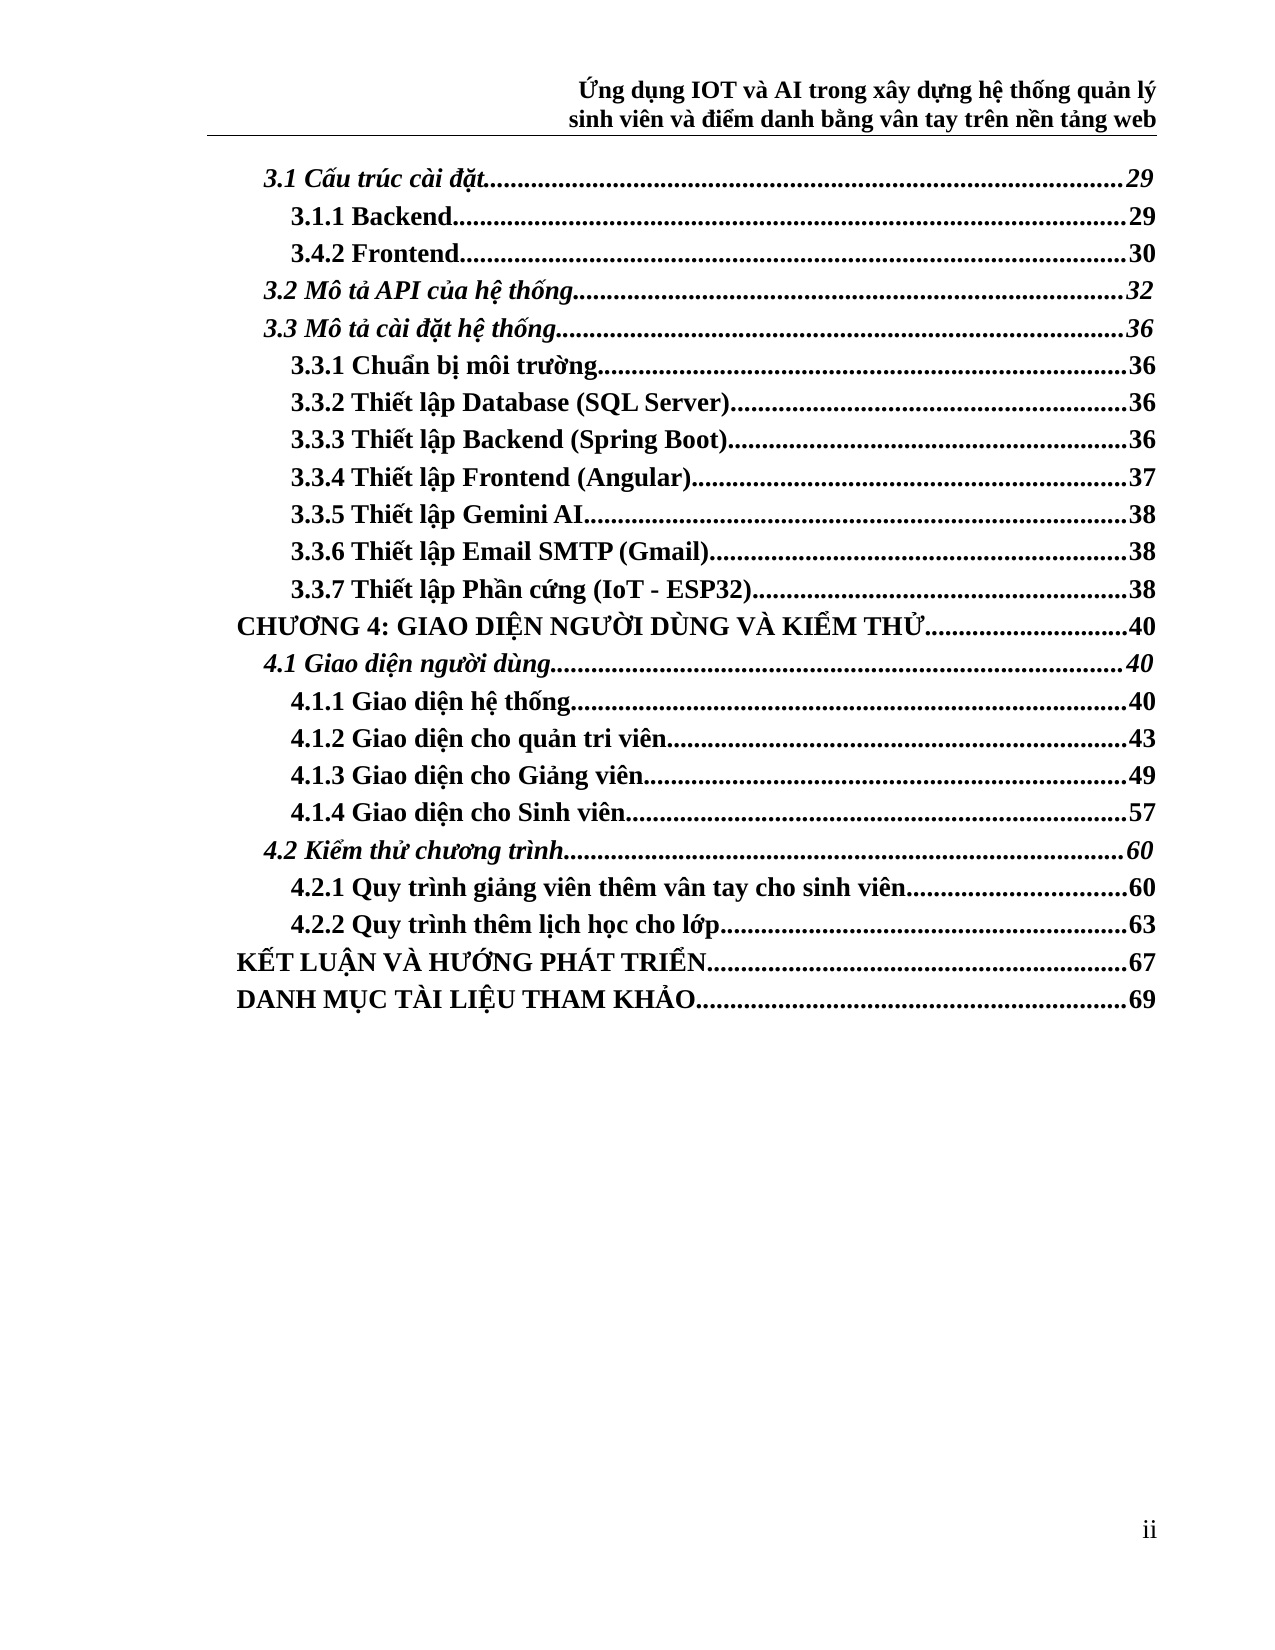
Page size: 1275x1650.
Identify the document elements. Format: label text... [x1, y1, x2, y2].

text 3.1 Cấu trúc cài đặt 29 [234, 162, 1157, 194]
text 4.1.4 Giao diện cho Sinh viên 57 [261, 796, 1157, 828]
text 3.3.3 Thiết lập Backend (Spring Boot) 36 [261, 423, 1157, 455]
text 4.1.2 Giao diện cho quản tri viên 43 [261, 722, 1157, 753]
text 3.2 Mô tả API của hệ thống 32 [234, 274, 1157, 306]
text 4.1.3 Giao diện cho Giảng viên 49 [261, 759, 1157, 790]
text KẾT LUẬN VÀ HƯỚNG PHÁT TRIỂN 67 [207, 946, 1157, 977]
text 4.1 Giao diện người dùng 40 [234, 647, 1157, 678]
text DANH MỤC TÀI LIỆU THAM KHẢO 69 [207, 983, 1157, 1014]
text 4.2 Kiểm thử chương trình 60 [234, 834, 1157, 865]
text 4.2.1 Quy trình giảng viên thêm vân tay cho sinh viên 60 [261, 871, 1157, 902]
text 3.3.7 Thiết lập Phần cứng (IoT - ESP32) 38 [261, 573, 1157, 604]
text 3.3.1 Chuẩn bị môi trường 36 [261, 349, 1157, 380]
text 3.1.1 Backend 29 [261, 200, 1157, 231]
text 3.4.2 Frontend 30 [261, 237, 1157, 268]
text 3.3.5 Thiết lập Gemini AI 38 [261, 498, 1157, 529]
text 4.1.1 Giao diện hệ thống 40 [261, 684, 1157, 716]
text 3.3.2 Thiết lập Database (SQL Server) 36 [261, 386, 1157, 417]
text 3.3.4 Thiết lập Frontend (Angular) 37 [261, 461, 1157, 492]
text CHƯƠNG 4: GIAO DIỆN NGƯỜI DÙNG VÀ KIỂM THỬ 40 [207, 610, 1157, 641]
text 3.3 Mô tả cài đặt hệ thống 36 [234, 312, 1157, 343]
text 3.3.6 Thiết lập Email SMTP (Gmail) 38 [261, 535, 1157, 567]
text 4.2.2 Quy trình thêm lịch học cho lớp 63 [261, 908, 1157, 939]
